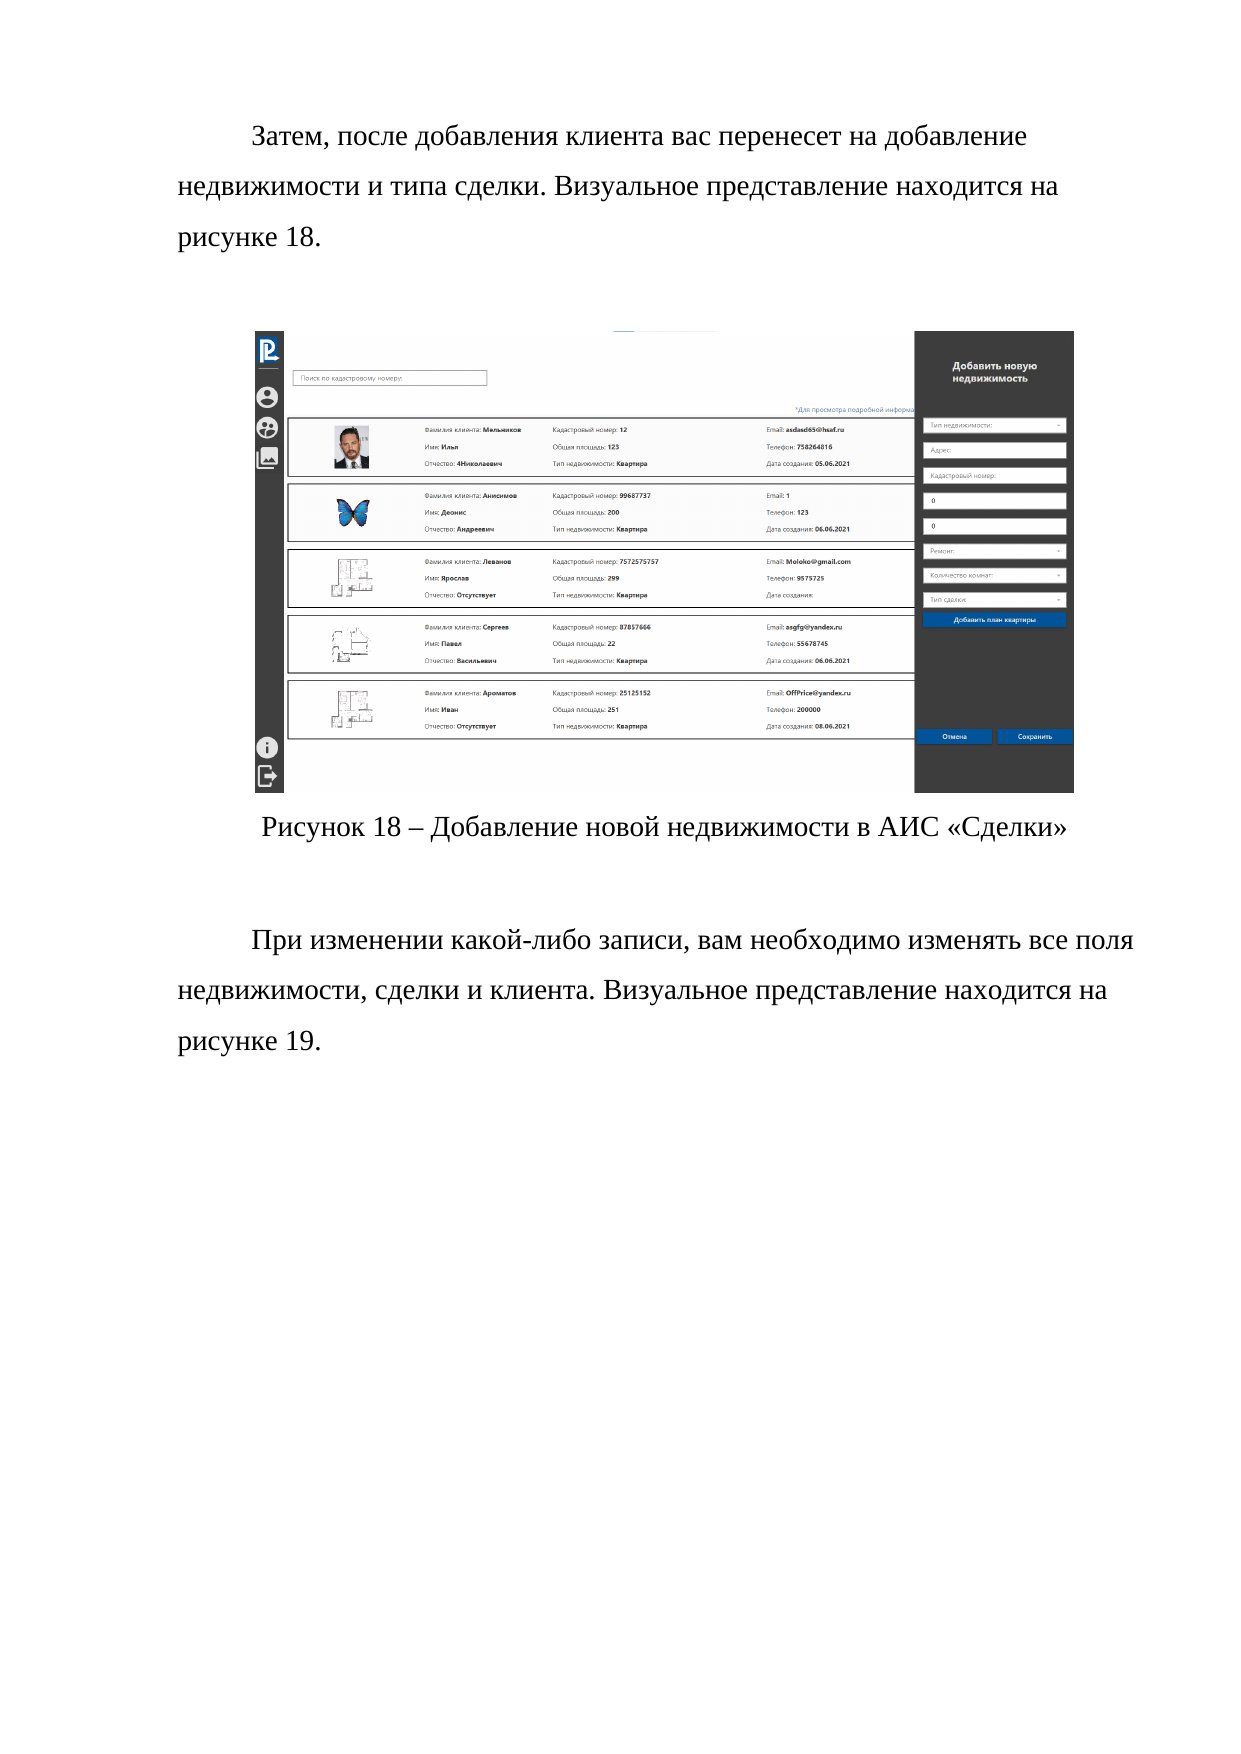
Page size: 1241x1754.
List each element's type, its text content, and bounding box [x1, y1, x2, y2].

picture [255, 331, 1074, 793]
text При изменении какой-либо записи, вам необходимо изменять все поля недвижимости, сделки и клиента. Визуальное представление находится на рисунке 19. [177, 922, 1152, 1056]
text Рисунок 18 – Добавление новой недвижимости в АИС «Сделки» [177, 809, 1152, 843]
text Затем, после добавления клиента вас перенесет на добавление недвижимости и типа сделки. Визуальное представление находится на рисунке 18. [177, 118, 1152, 252]
